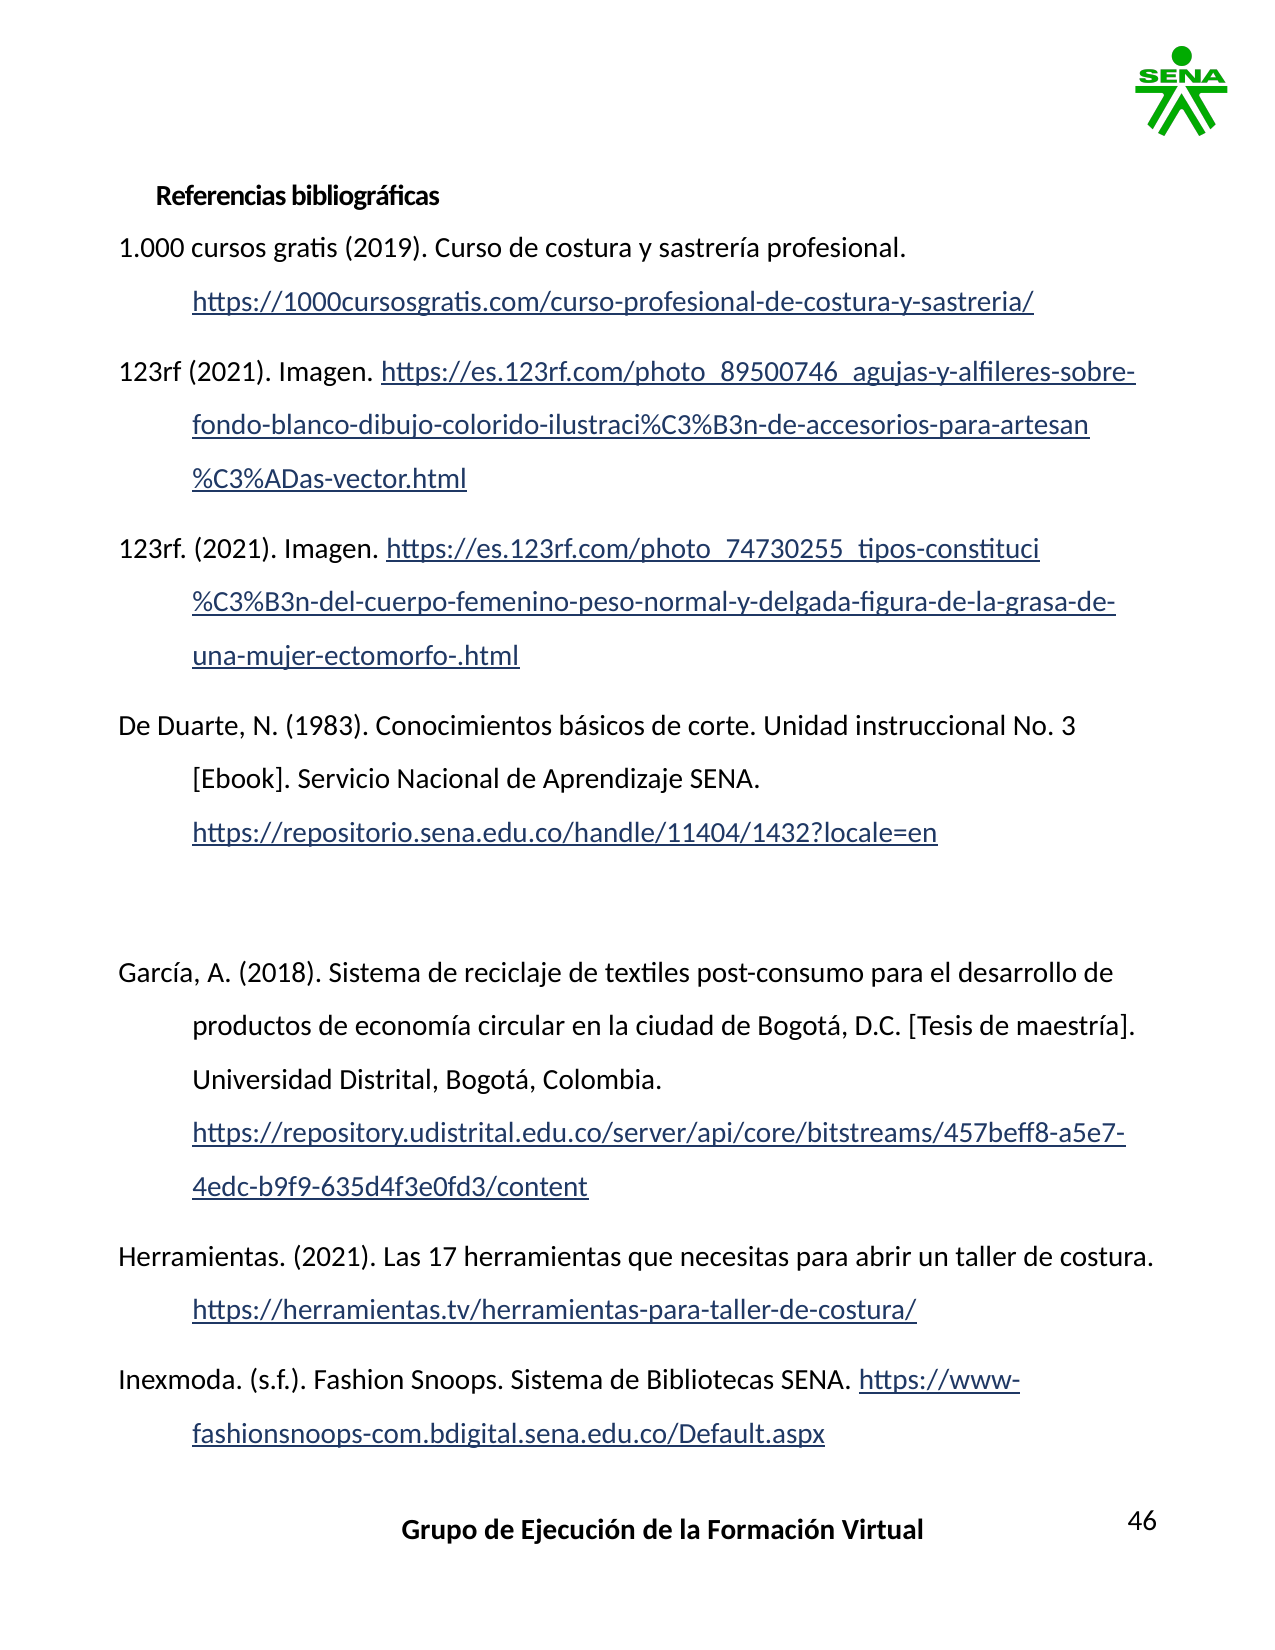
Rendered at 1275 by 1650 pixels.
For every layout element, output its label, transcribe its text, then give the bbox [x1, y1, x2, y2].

picture [1135, 46, 1228, 136]
text García, A. (2018). Sistema de reciclaje de textiles post-consumo para el desarrollo de productos de economía circular en la ciudad de Bogotá, D.C. [Tesis de maestría]. Universidad Distrital, Bogotá, Colombia. https://repository.udistrital.edu.co/server/api/core/bitstreams/457beff8-a5e7-4edc-b9f9-635d4f3e0fd3/content [118, 954, 1157, 1203]
text Inexmoda. (s.f.). Fashion Snoops. Sistema de Bibliotecas SENA. https://www-fashionsnoops-com.bdigital.sena.edu.co/Default.aspx [118, 1361, 1157, 1451]
text 1.000 cursos gratis (2019). Curso de costura y sastrería profesional. https://1000cursosgratis.com/curso-profesional-de-costura-y-sastreria/ [118, 229, 1157, 318]
text 123rf. (2021). Imagen. https://es.123rf.com/photo_74730255_tipos-constituci%C3%B3n-del-cuerpo-femenino-peso-normal-y-delgada-figura-de-la-grasa-de-una-mujer-ectomorfo-.html [118, 530, 1157, 672]
text De Duarte, N. (1983). Conocimientos básicos de corte. Unidad instruccional No. 3 [Ebook]. Servicio Nacional de Aprendizaje SENA. https://repositorio.sena.edu.co/handle/11404/1432?locale=en [118, 707, 1157, 849]
text 123rf (2021). Imagen. https://es.123rf.com/photo_89500746_agujas-y-alfileres-sobre-fondo-blanco-dibujo-colorido-ilustraci%C3%B3n-de-accesorios-para-artesan%C3%ADas-vector.html [118, 353, 1157, 496]
subtitle Referencias bibliográficas [156, 177, 1157, 213]
text Herramientas. (2021). Las 17 herramientas que necesitas para abrir un taller de costura. https://herramientas.tv/herramientas-para-taller-de-costura/ [118, 1238, 1157, 1327]
